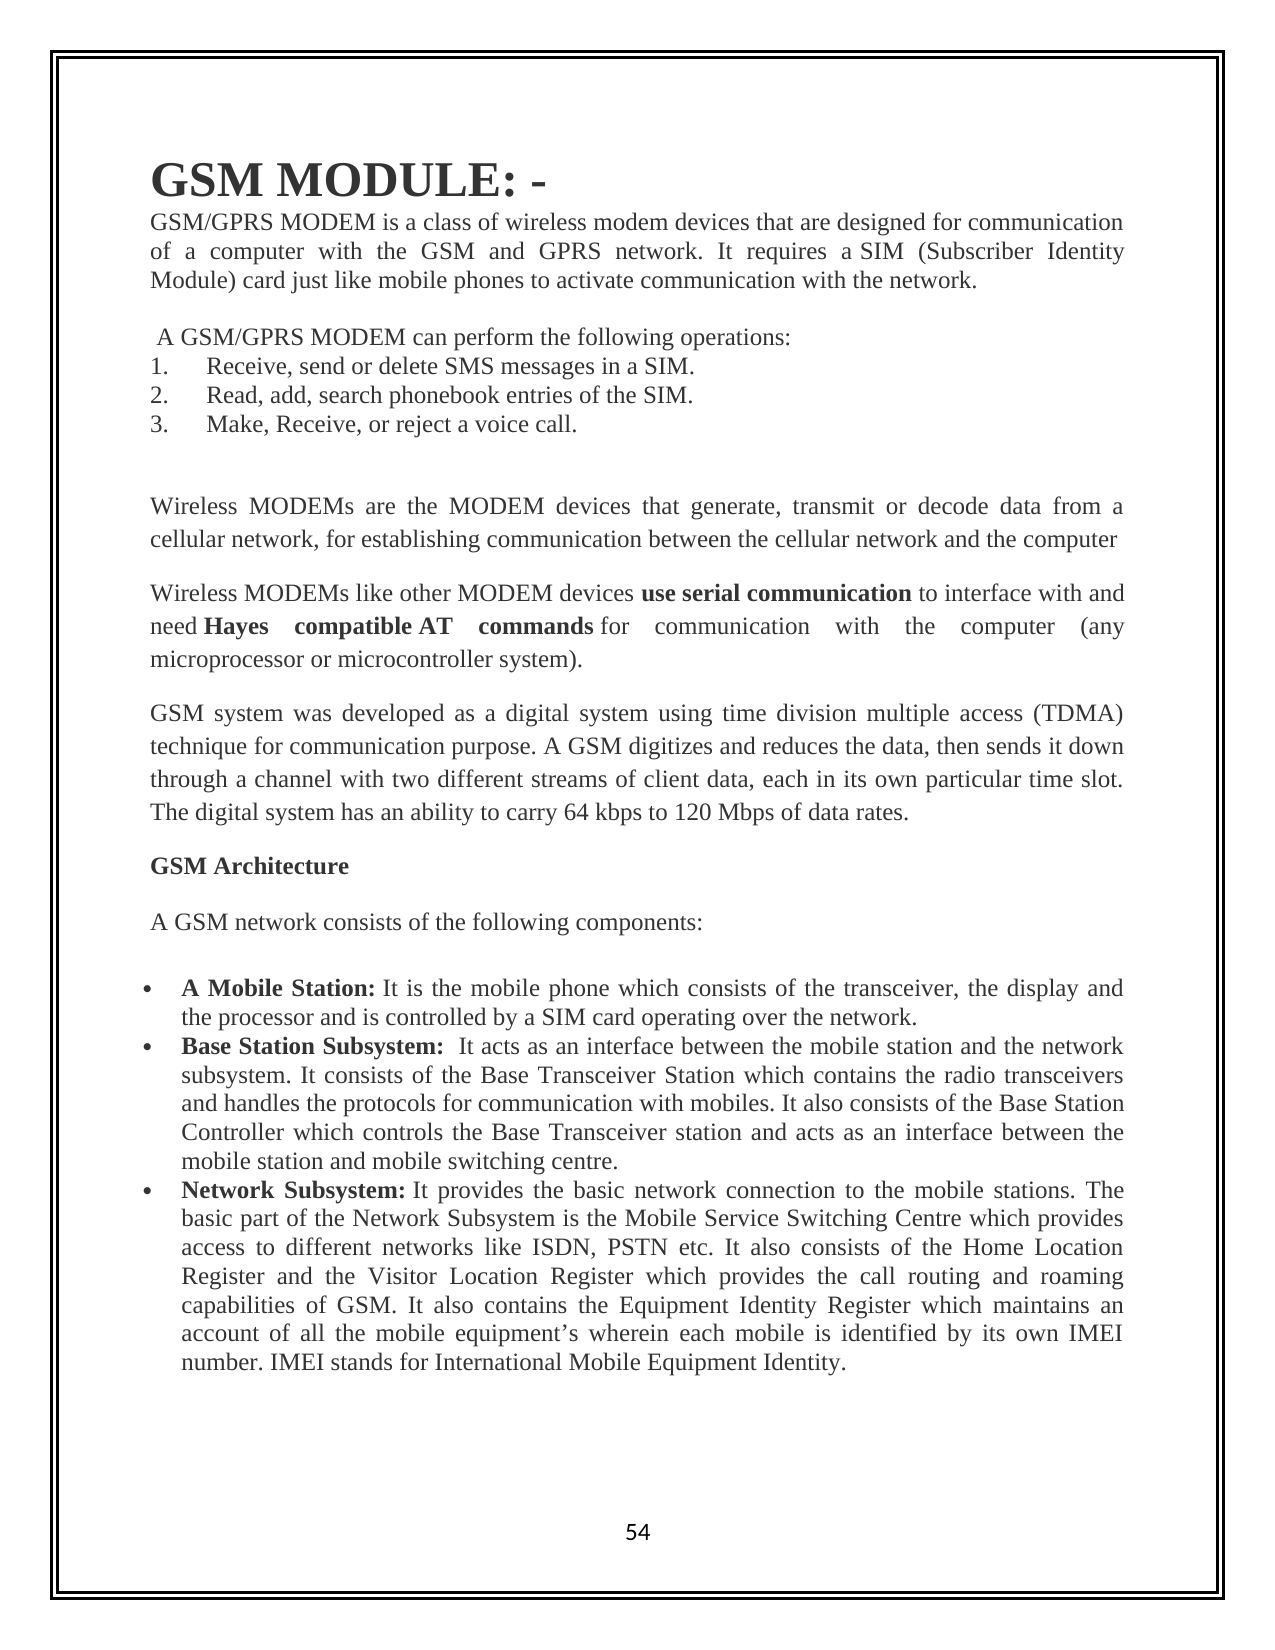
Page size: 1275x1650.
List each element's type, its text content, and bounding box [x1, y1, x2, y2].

text GSM MODULE: - [150, 150, 1125, 207]
list Base Station Subsystem: It acts as an interface between the mobile station and the network subsystem. It consists of the Base Transceiver Station which contains the radio transceivers and handles the protocols for communication with mobiles. It also consists of the Base Station Controller which controls the Base Transceiver station and acts as an interface between the mobile station and mobile switching centre. [144, 1031, 1125, 1175]
text Wireless MODEMs are the MODEM devices that generate, transmit or decode data from a cellular network, for establishing communication between the cellular network and the computer [150, 520, 1125, 553]
text GSM Architecture [150, 851, 1125, 880]
text A GSM network consists of the following components: [150, 895, 1125, 936]
text 3. Make, Receive, or reject a voice call. [150, 409, 1125, 437]
text GSM/GPRS MODEM is a class of wireless modem devices that are designed for communication of a computer with the GSM and GPRS network. It requires a SIM (Subscriber Identity Module) card just like mobile phones to activate communication with the network. [150, 207, 1125, 294]
list Network Subsystem: It provides the basic network connection to the mobile stations. The basic part of the Network Subsystem is the Mobile Service Switching Centre which provides access to different networks like ISDN, PSTN etc. It also consists of the Home Location Register and the Visitor Location Register which provides the call routing and roaming capabilities of GSM. It also contains the Equipment Identity Register which maintains an account of all the mobile equipment’s wherein each mobile is identified by its own IMEI number. IMEI stands for International Mobile Equipment Identity. [144, 1175, 1125, 1376]
text Wireless MODEMs like other MODEM devices use serial communication to interface with and need Hayes compatible AT commands for communication with the computer (any microprocessor or microcontroller system). [150, 634, 1125, 673]
text 2. Read, add, search phonebook entries of the SIM. [150, 380, 1125, 409]
text 1. Receive, send or delete SMS messages in a SIM. [150, 351, 1125, 380]
text GSM system was developed as a digital system using time division multiple access (TDMA) technique for communication purpose. A GSM digitizes and reduces the data, then sends it down through a channel with two different streams of client data, each in its own particular time slot. The digital system has an ability to carry 64 kbps to 120 Mbps of data rates. [150, 793, 1125, 826]
list A Mobile Station: It is the mobile phone which consists of the transceiver, the display and the processor and is controlled by a SIM card operating over the network. [144, 973, 1125, 1031]
text A GSM/GPRS MODEM can perform the following operations: [150, 322, 1125, 351]
